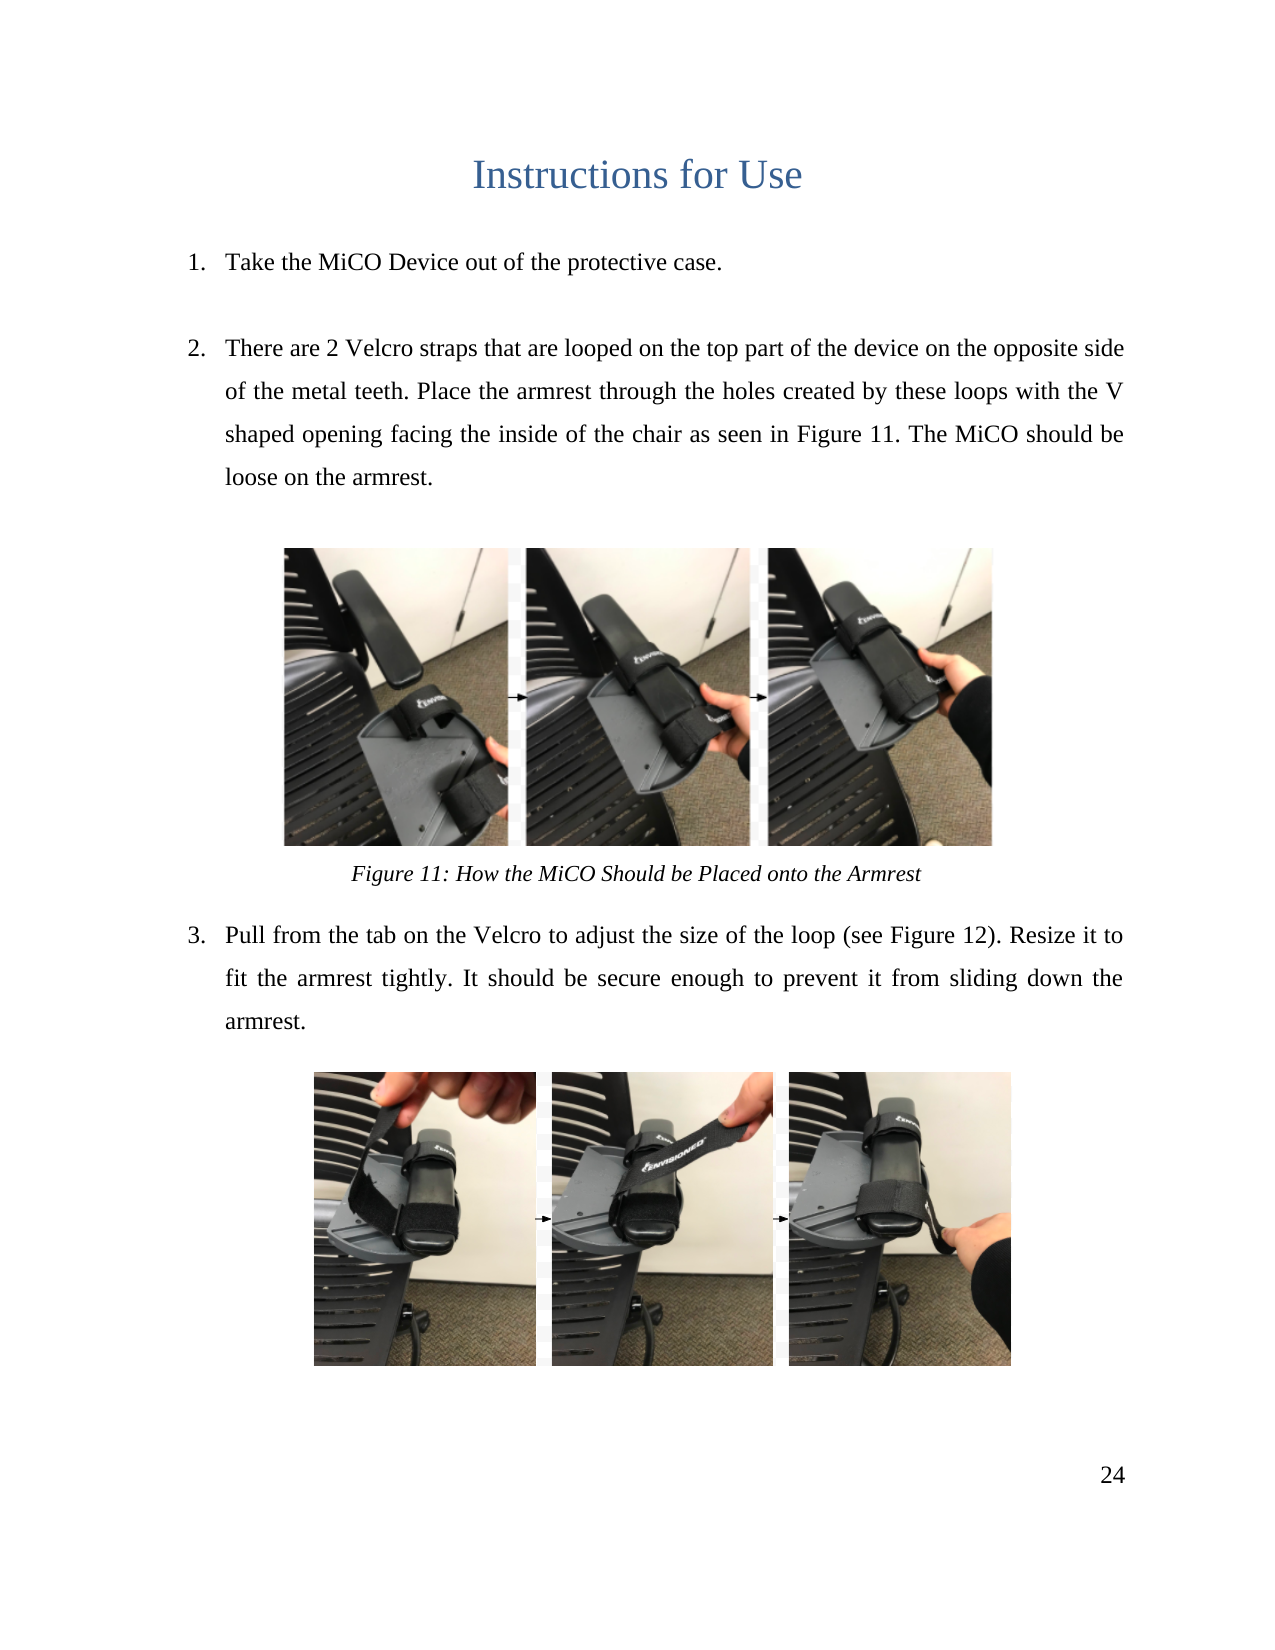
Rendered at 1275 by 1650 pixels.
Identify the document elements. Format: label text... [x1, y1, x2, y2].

list There are 2 Velcro straps that are looped on the top part of the device on the opposite side of the metal teeth. Place the armrest through the holes created by these loops with the V shaped opening facing the inside of the chair as seen in Figure 11. The MiCO should be loose on the armrest. [187, 333, 1125, 491]
list Take the MiCO Device out of the protective case. [187, 247, 1125, 276]
subtitle Instructions for Use [150, 150, 1125, 198]
list Pull from the tab on the Velcro to adjust the size of the loop (see Figure 12). Resize it to fit the armrest tightly. It should be secure enough to prevent it from sliding down the armrest. [187, 920, 1125, 1035]
picture [313, 1072, 1013, 1366]
text Figure 11: How the MiCO Should be Placed onto the Armrest [150, 860, 1125, 886]
picture [281, 548, 994, 846]
